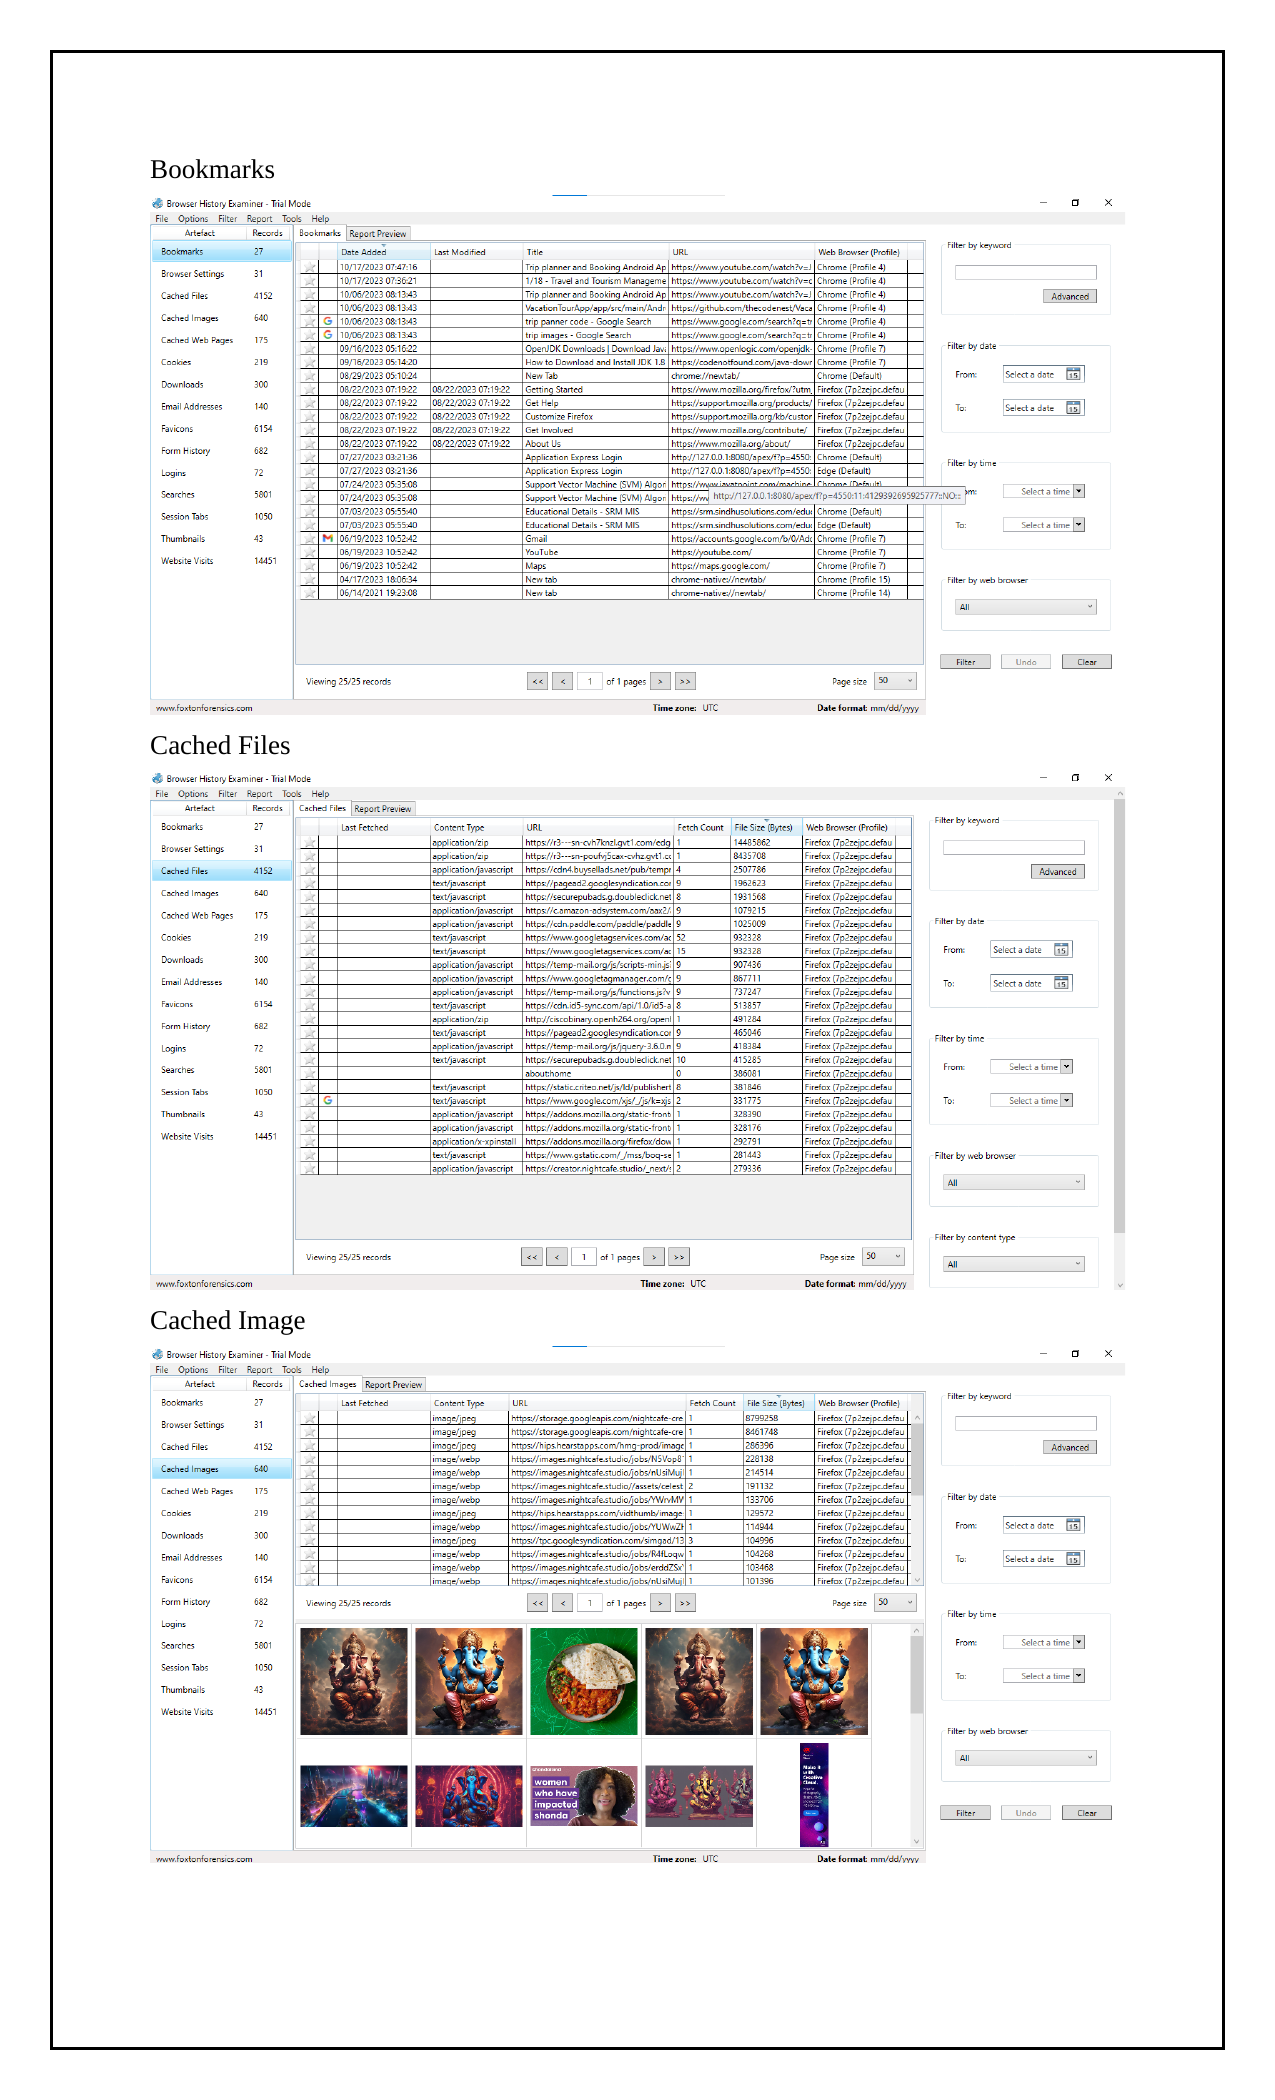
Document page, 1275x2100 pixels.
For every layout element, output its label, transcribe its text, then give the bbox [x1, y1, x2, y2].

picture [150, 195, 1125, 715]
picture [150, 771, 1125, 1290]
picture [150, 1346, 1125, 1863]
text Cached Files [150, 726, 1125, 760]
text Cached Image [150, 1301, 1125, 1335]
text Bookmarks [150, 150, 1125, 184]
